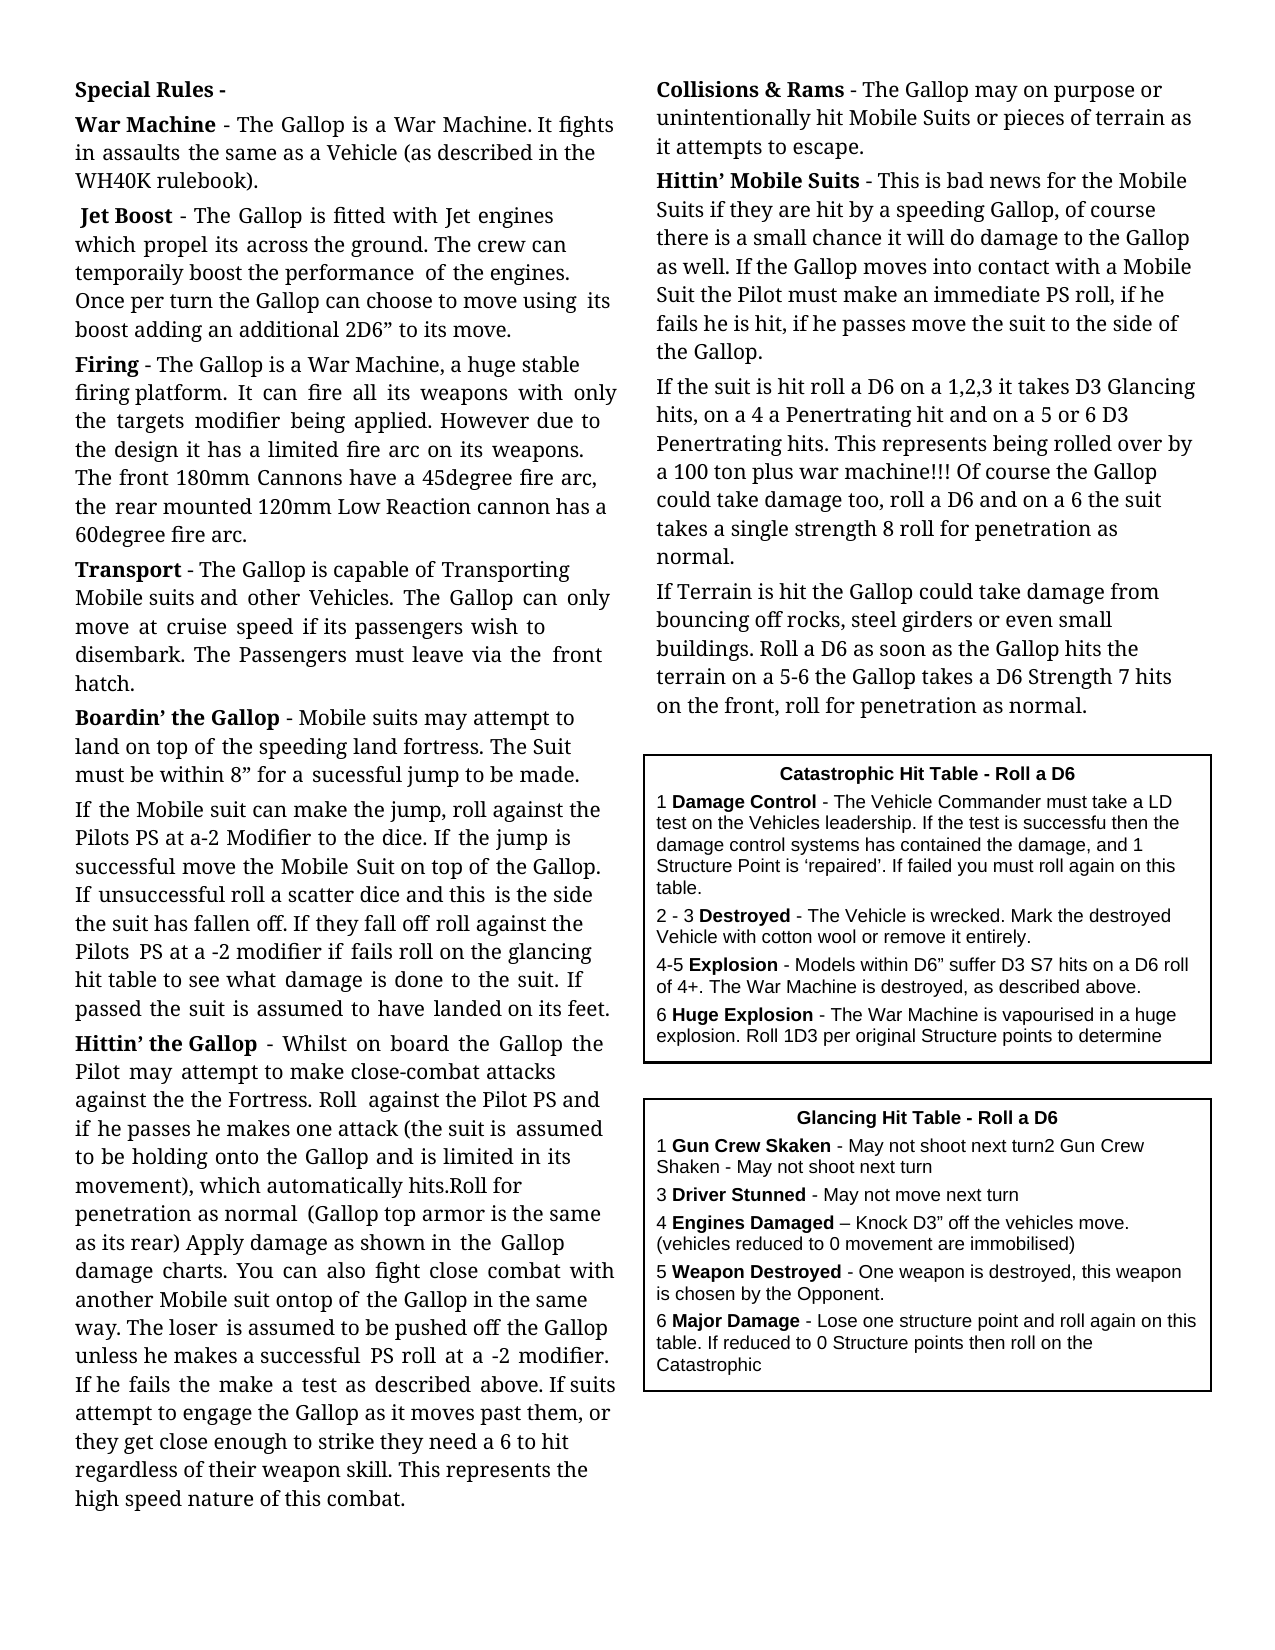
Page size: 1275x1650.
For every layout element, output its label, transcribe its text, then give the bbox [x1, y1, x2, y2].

text Transport - The Gallop is capable of Transporting Mobile suits and other Vehicles. The Gallop can only move at cruise speed if its passengers wish to disembark. The Passengers must leave via the front hatch. [75, 555, 619, 697]
text Hittin’ the Gallop - Whilst on board the Gallop the Pilot may attempt to make close-combat attacks against the the Fortress. Roll against the Pilot PS and if he passes he makes one attack (the suit is assumed to be holding onto the Gallop and is limited in its movement), which automatically hits.Roll for penetration as normal (Gallop top armor is the same as its rear) Apply damage as shown in the Gallop damage charts. You can also fight close combat with another Mobile suit ontop of the Gallop in the same way. The loser is assumed to be pushed off the Gallop unless he makes a successful PS roll at a -2 modifier. If he fails the make a test as described above. If suits attempt to engage the Gallop as it moves past them, or they get close enough to strike they need a 6 to hit regardless of their weapon skill. This represents the high speed nature of this combat. [75, 1029, 619, 1512]
text Jet Boost - The Gallop is fitted with Jet engines which propel its across the ground. The crew can temporaily boost the performance of the engines. Once per turn the Gallop can choose to move using its boost adding an additional 2D6” to its move. [75, 201, 619, 343]
text Firing - The Gallop is a War Machine, a huge stable firing platform. It can fire all its weapons with only the targets modifier being applied. However due to the design it has a limited fire arc on its weapons. The front 180mm Cannons have a 45degree fire arc, the rear mounted 120mm Low Reaction cannon has a 60degree fire arc. [75, 350, 619, 549]
text Collisions & Rams - The Gallop may on purpose or unintentionally hit Mobile Suits or pieces of terrain as it attempts to escape. [656, 75, 1200, 160]
text Hittin’ Mobile Suits - This is bad news for the Mobile Suits if they are hit by a speeding Gallop, of course there is a small chance it will do damage to the Gallop as well. If the Gallop moves into contact with a Mobile Suit the Pilot must make an immediate PS roll, if he fails he is hit, if he passes move the suit to the side of the Gallop. [656, 167, 1200, 366]
table_header Glancing Hit Table - Roll a D6 1 Gun Crew Skaken - May not shoot next turn 2 Gun Crew Shaken - May not shoot next turn 3 Driver Stunned - May not move next turn 4 Engines Damaged – Knock D3” off the vehicles move. (vehicles reduced to 0 movement are immobilised) 5 Weapon Destroyed - One weapon is destroyed, this weapon is chosen by the Opponent. 6 Major Damage - Lose one structure point and roll again on this table. If reduced to 0 Structure points then roll on the Catastrophic [645, 1100, 1210, 1390]
text If the Mobile suit can make the jump, roll against the Pilots PS at a-2 Modifier to the dice. If the jump is successful move the Mobile Suit on top of the Gallop. If unsuccessful roll a scatter dice and this is the side the suit has fallen off. If they fall off roll against the Pilots PS at a -2 modifier if fails roll on the glancing hit table to see what damage is done to the suit. If passed the suit is assumed to have landed on its feet. [75, 795, 619, 1022]
text Boardin’ the Gallop - Mobile suits may attempt to land on top of the speeding land fortress. The Suit must be within 8” for a sucessful jump to be made. [75, 703, 619, 789]
text Special Rules - [75, 75, 619, 103]
table_header Catastrophic Hit Table - Roll a D6 1 Damage Control - The Vehicle Commander must take a LD test on the Vehicles leadership. If the test is successfu then the damage control systems has contained the damage, and 1 Structure Point is ‘repaired’. If failed you must roll again on this table. 2 - 3 Destroyed - The Vehicle is wrecked. Mark the destroyed Vehicle with cotton wool or remove it entirely. 4-5 Explosion - Models within D6” suffer D3 S7 hits on a D6 roll of 4+. The War Machine is destroyed, as described above. 6 Huge Explosion - The War Machine is vapourised in a huge explosion. Roll 1D3 per original Structure points to determine [645, 756, 1210, 1061]
text If Terrain is hit the Gallop could take damage from bouncing off rocks, steel girders or even small buildings. Roll a D6 as soon as the Gallop hits the terrain on a 5-6 the Gallop takes a D6 Strength 7 hits on the front, roll for penetration as normal. [656, 577, 1200, 719]
text War Machine - The Gallop is a War Machine. It fights in assaults the same as a Vehicle (as described in the WH40K rulebook). [75, 110, 619, 195]
text If the suit is hit roll a D6 on a 1,2,3 it takes D3 Glancing hits, on a 4 a Penertrating hit and on a 5 or 6 D3 Penertrating hits. This represents being rolled over by a 100 ton plus war machine!!! Of course the Gallop could take damage too, roll a D6 and on a 6 the suit takes a single strength 8 roll for penetration as normal. [656, 372, 1200, 571]
